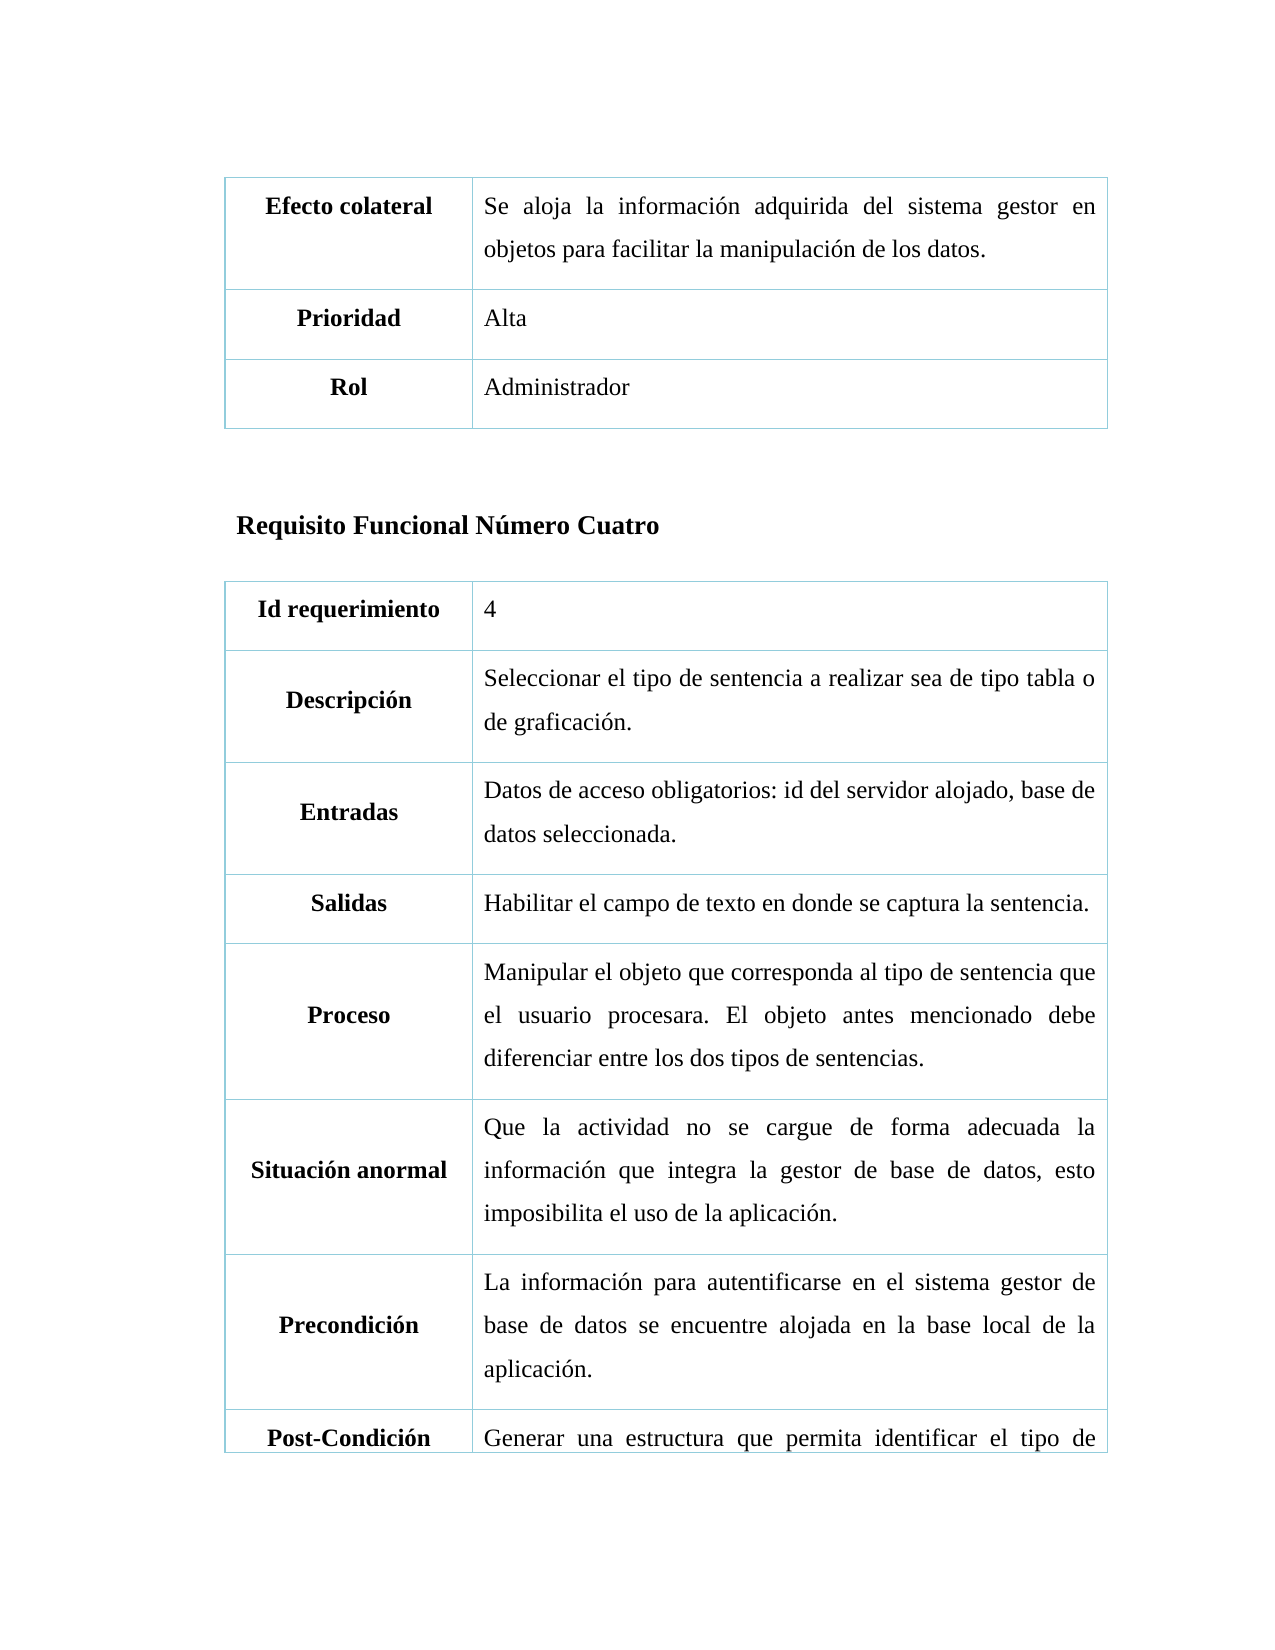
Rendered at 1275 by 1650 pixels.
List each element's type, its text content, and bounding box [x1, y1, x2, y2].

table_cell Habilitar el campo de texto en donde se captura la sentencia. [473, 875, 1107, 943]
table_cell Rol [226, 360, 472, 427]
table_cell La información para autentificarse en el sistema gestor de base de datos se encuentre alojada en la base local de la aplicación. [473, 1255, 1107, 1409]
table_header 4 [473, 582, 1107, 650]
table_cell Entradas [226, 763, 472, 874]
table_cell Salidas [226, 875, 472, 943]
table_cell Situación anormal [226, 1100, 472, 1254]
table_cell Administrador [473, 360, 1107, 427]
table_cell Post-Condición [226, 1410, 472, 1452]
table_cell Efecto colateral [226, 178, 472, 289]
table_cell Alta [473, 290, 1107, 358]
table_cell Que la actividad no se cargue de forma adecuada la información que integra la gestor de base de datos, esto imposibilita el uso de la aplicación. [473, 1100, 1107, 1254]
table_cell Prioridad [226, 290, 472, 358]
subtitle Requisito Funcional Número Cuatro [236, 509, 1127, 540]
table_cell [473, 1410, 1107, 1452]
table_cell Precondición [226, 1255, 472, 1409]
table_header Id requerimiento [226, 582, 472, 650]
table_cell Proceso [226, 944, 472, 1099]
table_cell Descripción [226, 651, 472, 762]
table_cell Seleccionar el tipo de sentencia a realizar sea de tipo tabla o de graficación. [473, 651, 1107, 762]
table_cell Datos de acceso obligatorios: id del servidor alojado, base de datos seleccionada. [473, 763, 1107, 874]
table_cell Manipular el objeto que corresponda al tipo de sentencia que el usuario procesara. El objeto antes mencionado debe diferenciar entre los dos tipos de sentencias. [473, 944, 1107, 1099]
table_cell Se aloja la información adquirida del sistema gestor en objetos para facilitar la manipulación de los datos. [473, 178, 1107, 289]
